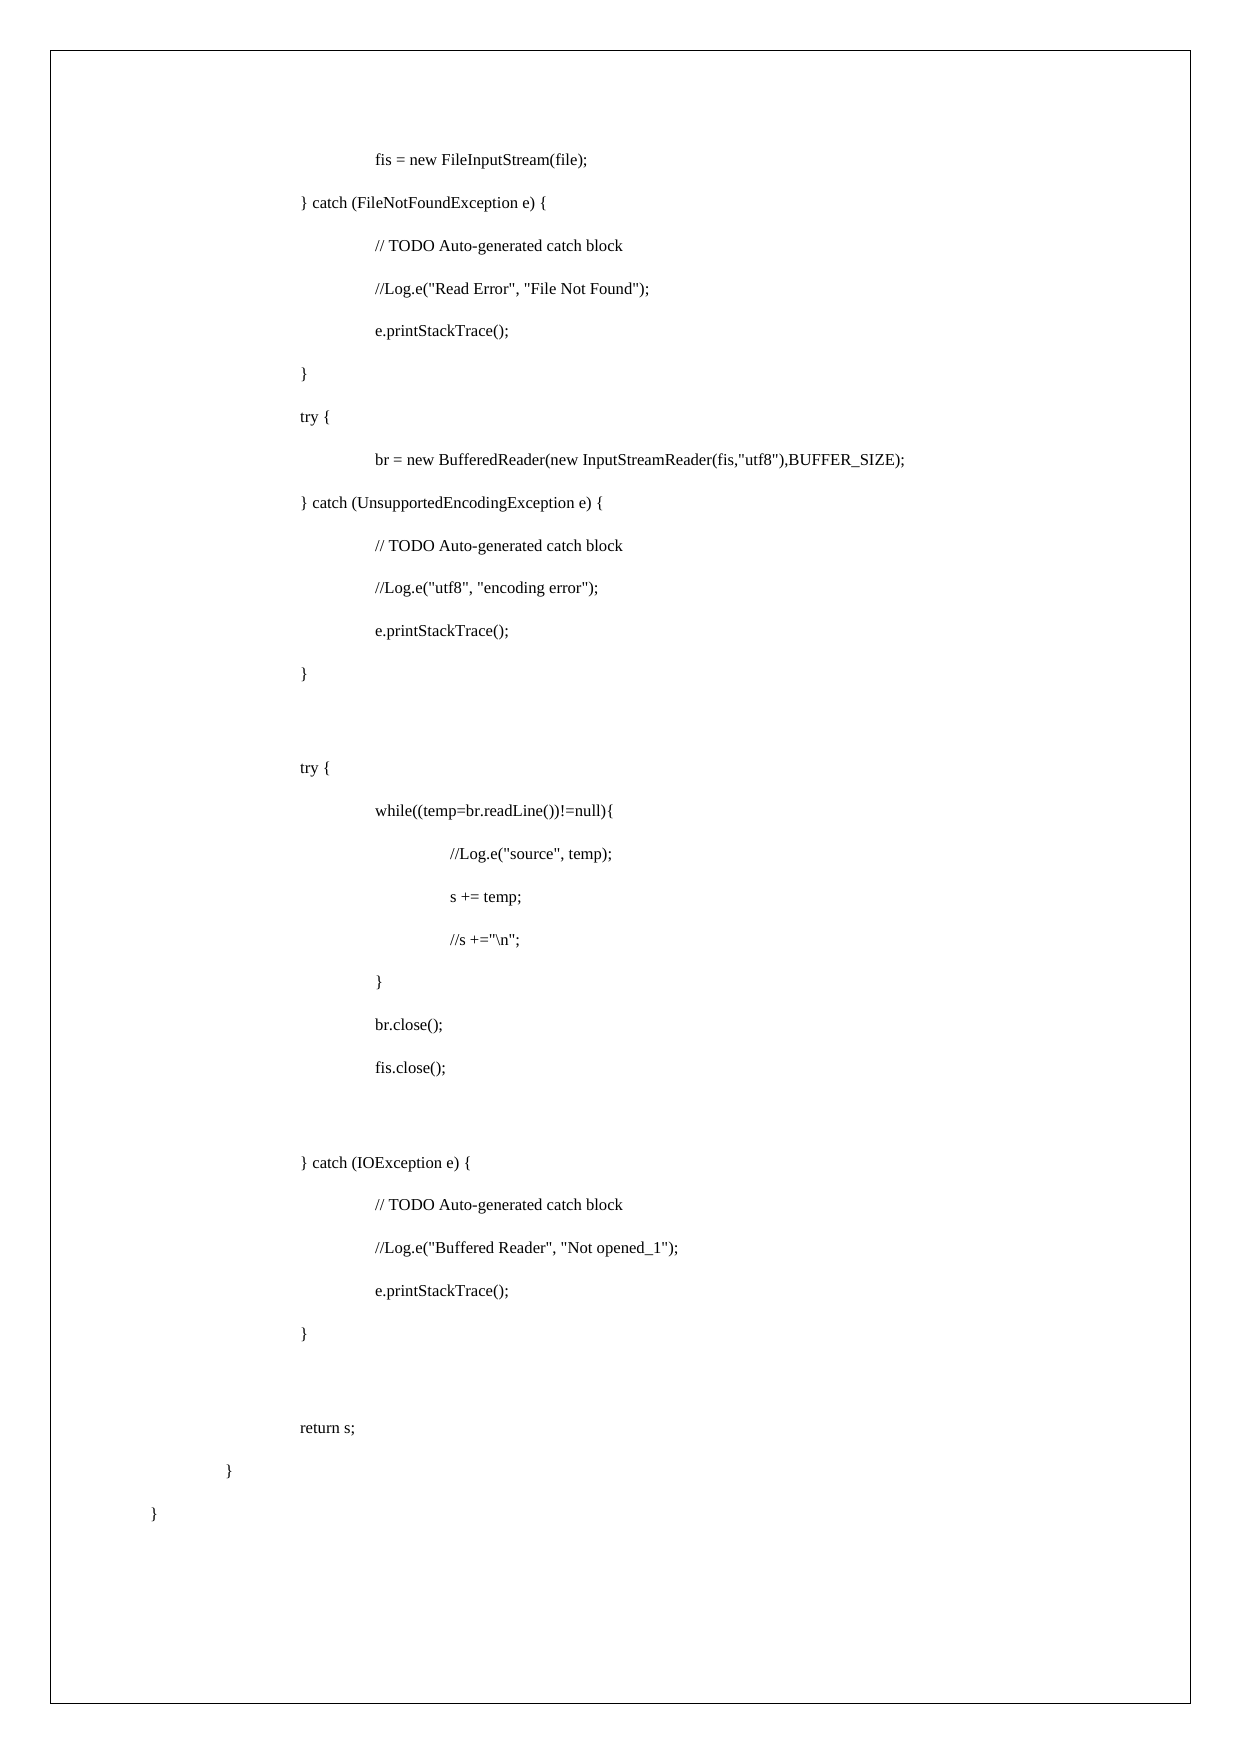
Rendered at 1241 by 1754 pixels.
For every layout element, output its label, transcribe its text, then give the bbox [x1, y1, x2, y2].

text e.printStackTrace(); [150, 321, 1090, 340]
text } [150, 664, 1090, 683]
text //Log.e("Read Error", "File Not Found"); [150, 278, 1090, 298]
text } [150, 1461, 1090, 1480]
text br = new BufferedReader(new InputStreamReader(fis,"utf8"),BUFFER_SIZE); [150, 450, 1090, 469]
text //Log.e("Buffered Reader", "Not opened_1"); [150, 1238, 1090, 1257]
text return s; [150, 1418, 1090, 1437]
text } catch (UnsupportedEncodingException e) { [150, 492, 1090, 512]
text } [150, 364, 1090, 383]
text //Log.e("source", temp); [150, 844, 1090, 863]
text //Log.e("utf8", "encoding error"); [150, 578, 1090, 597]
text // TODO Auto-generated catch block [150, 535, 1090, 554]
text try { [150, 407, 1090, 426]
text } [150, 972, 1090, 991]
text // TODO Auto-generated catch block [150, 1195, 1090, 1214]
text //s +="\n"; [150, 929, 1090, 949]
text // TODO Auto-generated catch block [150, 236, 1090, 255]
text br.close(); [150, 1015, 1090, 1034]
text e.printStackTrace(); [150, 1281, 1090, 1300]
text } catch (FileNotFoundException e) { [150, 193, 1090, 212]
text fis = new FileInputStream(file); [150, 150, 1090, 169]
text e.printStackTrace(); [150, 621, 1090, 640]
text } [150, 1504, 1090, 1523]
text fis.close(); [150, 1058, 1090, 1077]
text s += temp; [150, 887, 1090, 906]
text } catch (IOException e) { [150, 1152, 1090, 1172]
text while((temp=br.readLine())!=null){ [150, 801, 1090, 820]
text try { [150, 758, 1090, 777]
text } [150, 1324, 1090, 1343]
